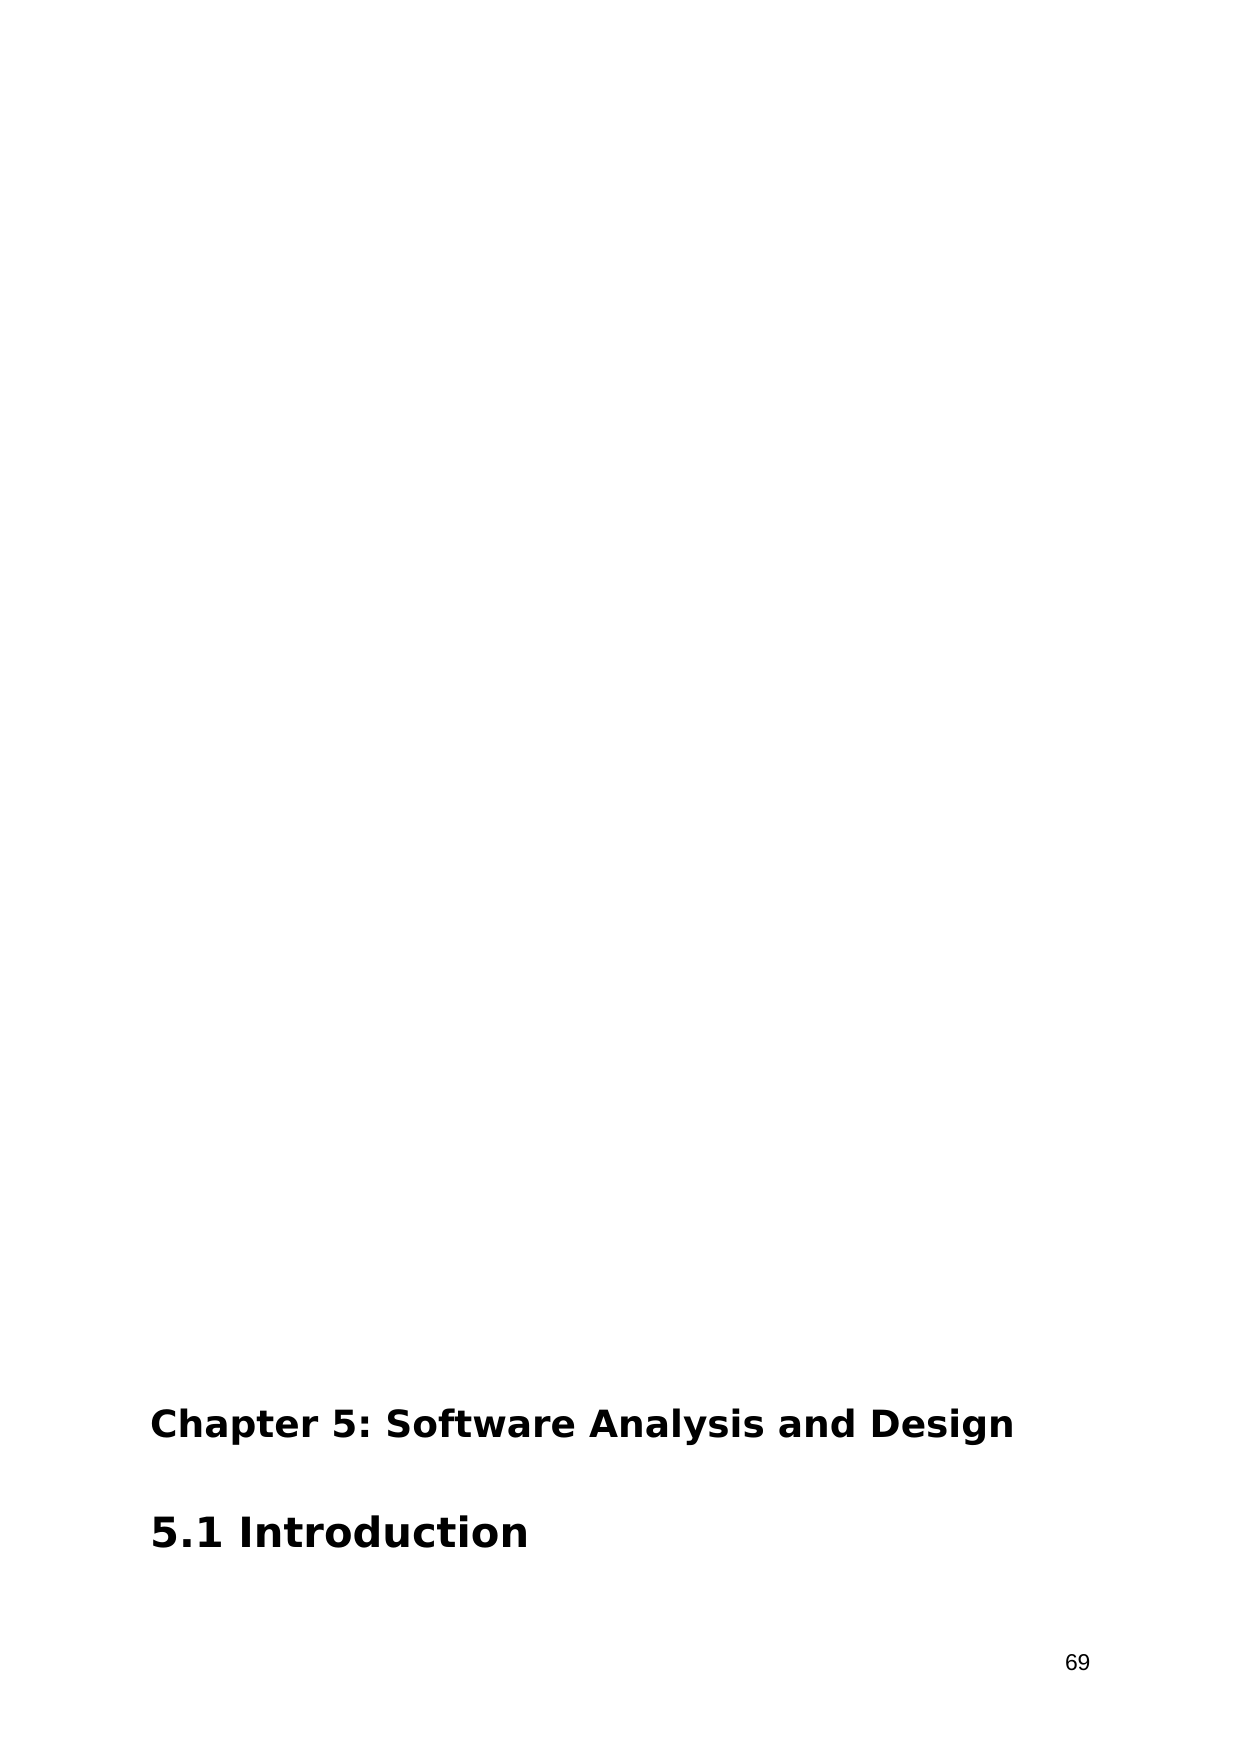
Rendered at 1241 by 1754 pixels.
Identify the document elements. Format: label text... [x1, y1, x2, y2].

text Chapter 5: Software Analysis and Design [150, 1403, 1090, 1446]
text 5.1 Introduction [150, 1509, 1090, 1557]
